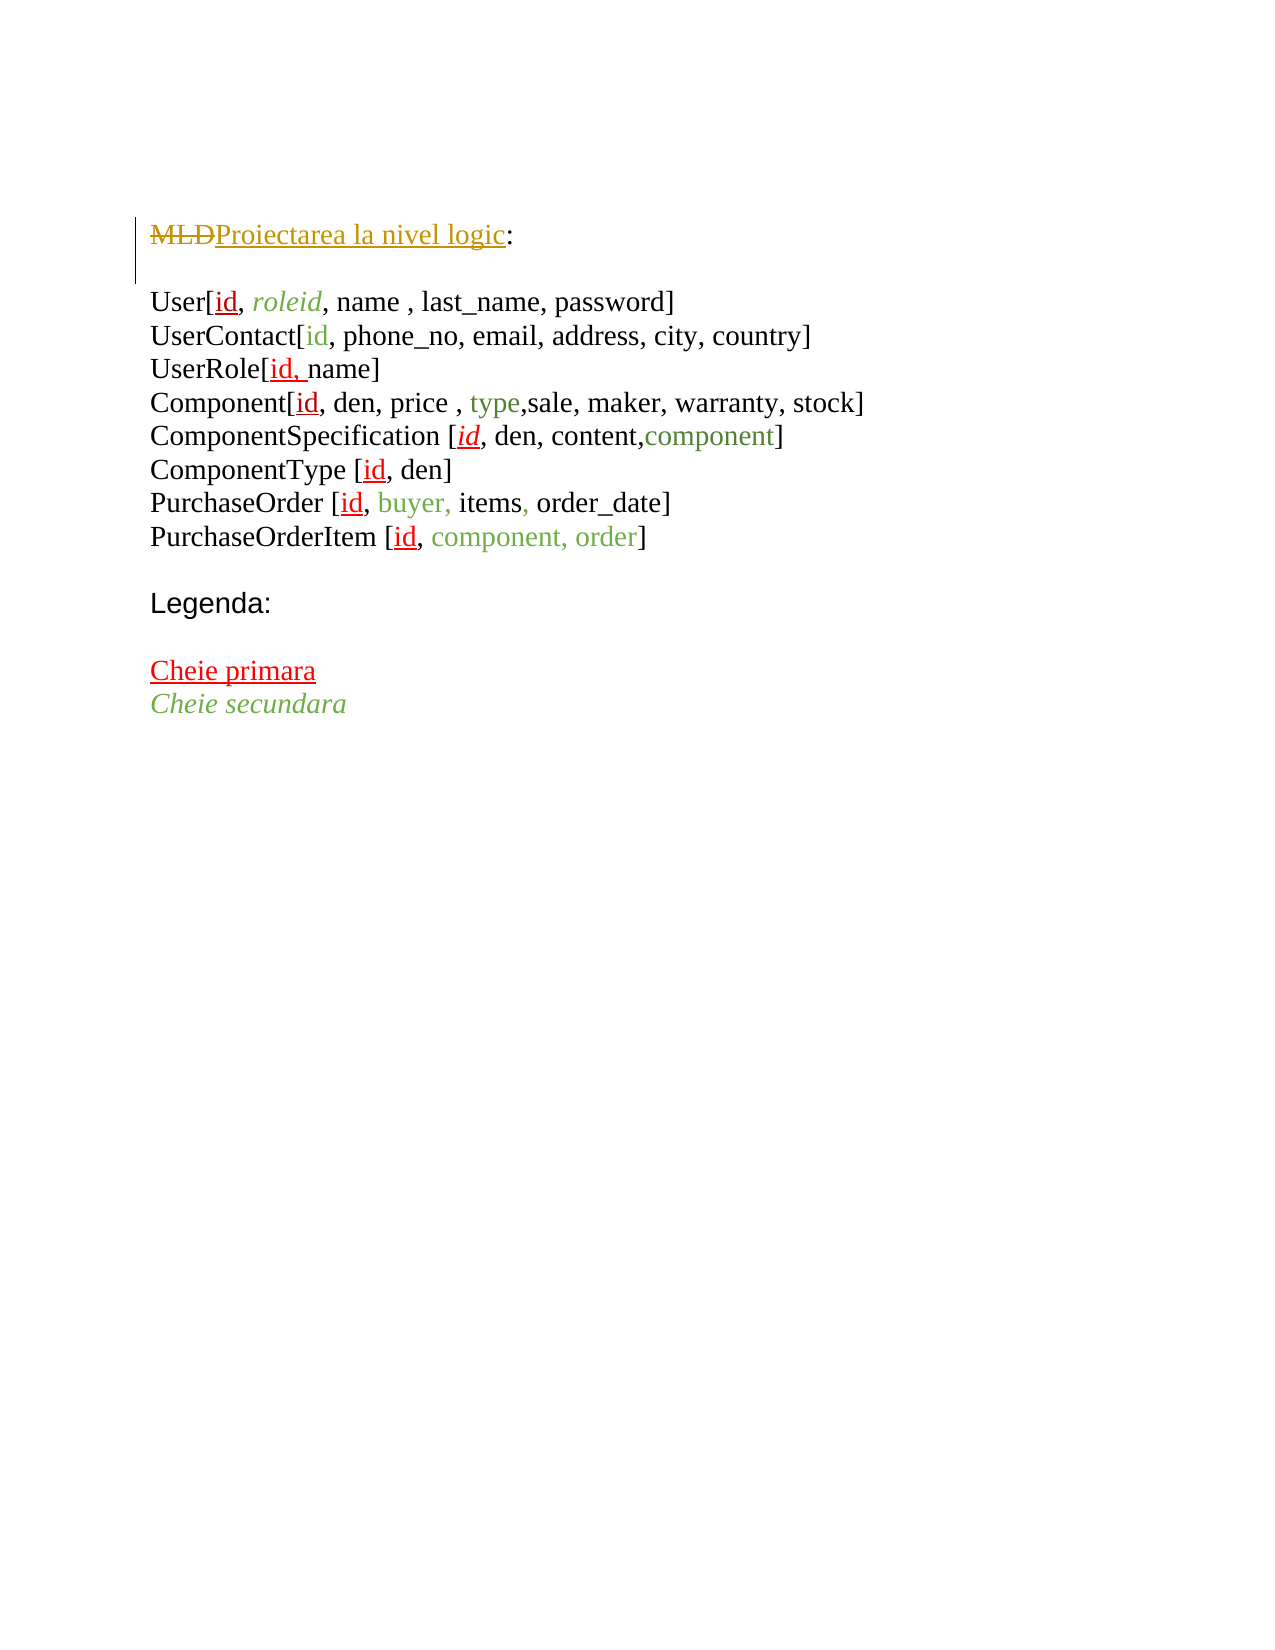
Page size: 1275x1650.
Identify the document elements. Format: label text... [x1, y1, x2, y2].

text Component[id, den, price , type,sale, maker, warranty, stock] [150, 385, 1125, 418]
text PurchaseOrderItem [id, component, order] [150, 519, 1125, 552]
text Cheie primara [150, 653, 1125, 687]
text ComponentSpecification [id, den, content,component] [150, 418, 1125, 452]
text : [150, 217, 1125, 251]
text Cheie secundara [150, 687, 1125, 720]
text PurchaseOrder [id, buyer, items, order_date] [150, 485, 1125, 519]
text Legenda: [150, 586, 1125, 619]
text ComponentType [id, den] [150, 452, 1125, 485]
text UserRole[id, name] [150, 351, 1125, 385]
text User[id, roleid, name , last_name, password] [150, 284, 1125, 318]
text UserContact[id, phone_no, email, address, city, country] [150, 318, 1125, 351]
